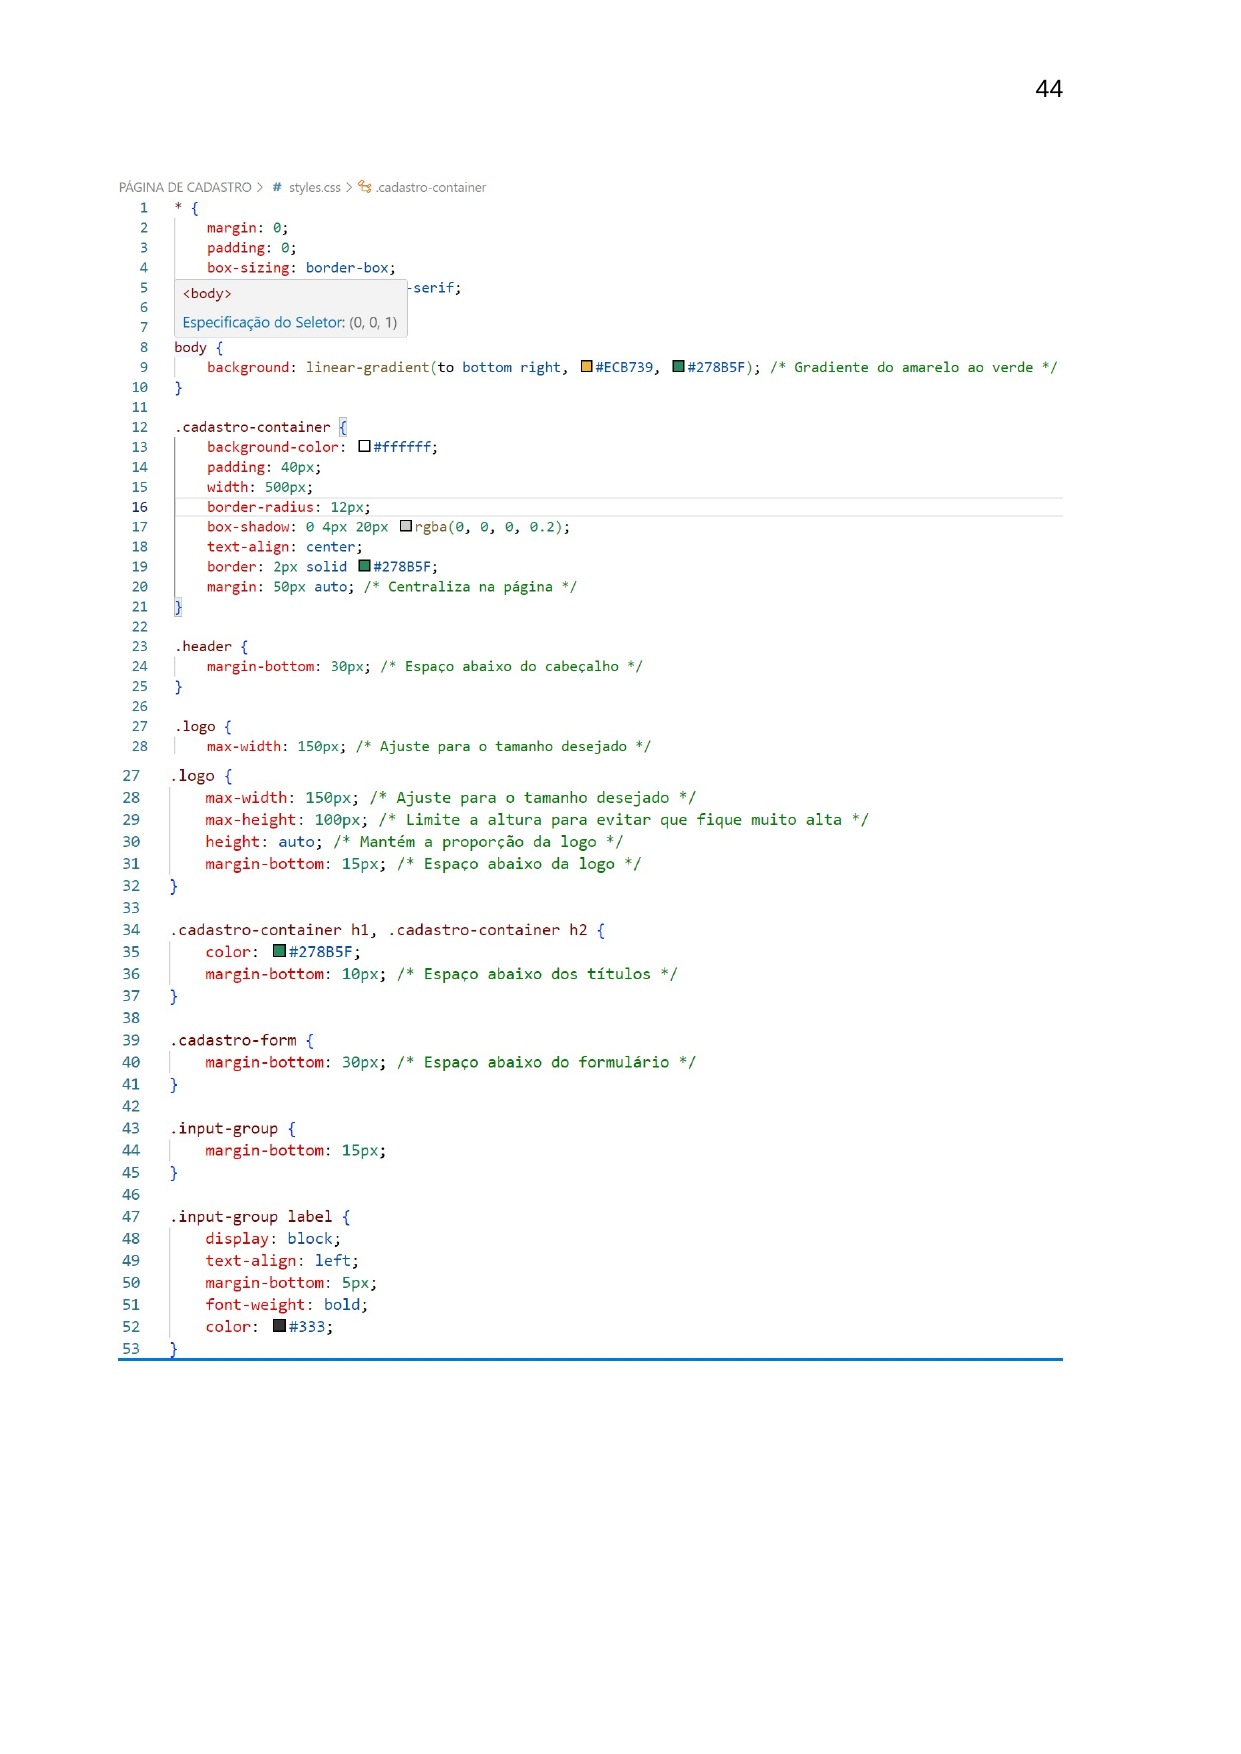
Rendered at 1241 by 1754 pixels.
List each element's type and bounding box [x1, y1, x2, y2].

picture [118, 768, 1063, 1361]
picture [118, 177, 1063, 754]
